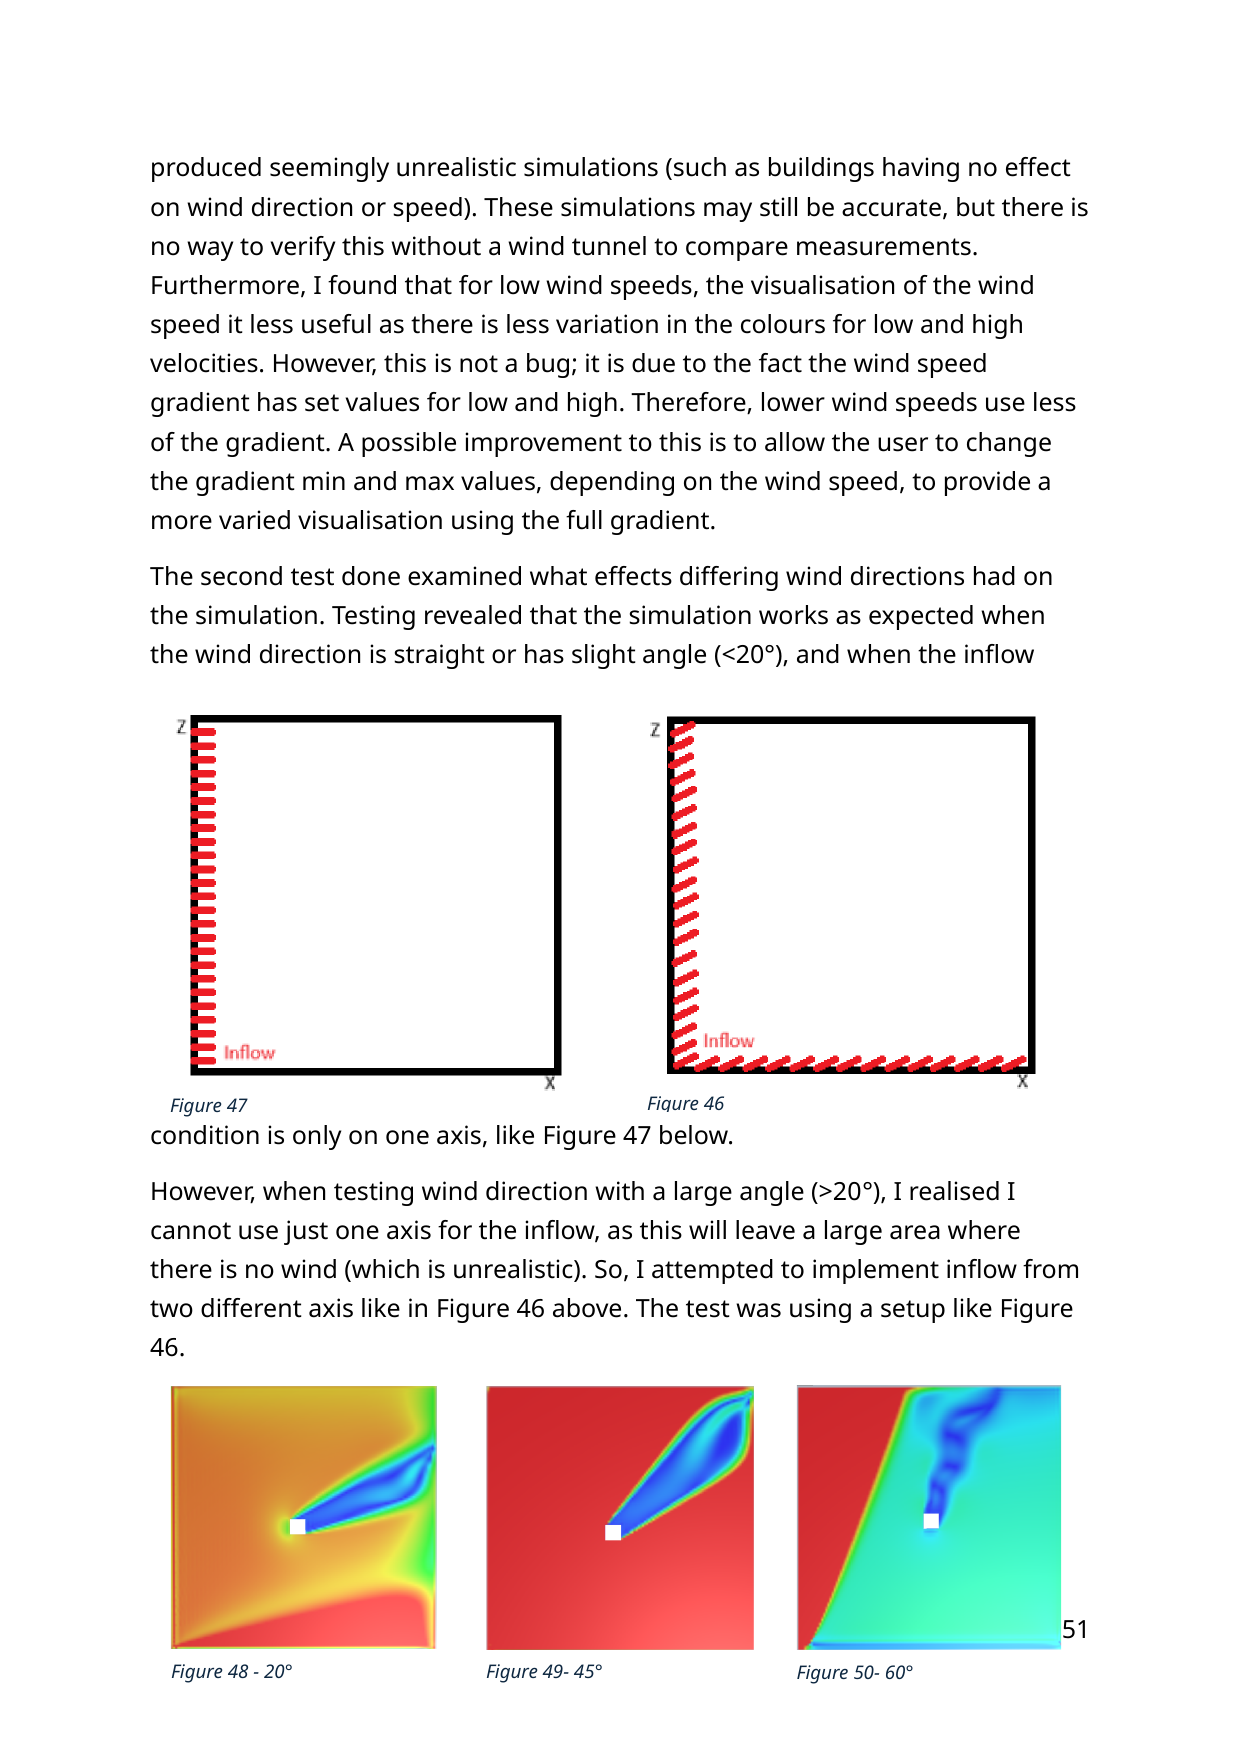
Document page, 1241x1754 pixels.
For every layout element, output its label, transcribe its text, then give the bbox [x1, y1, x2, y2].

picture [486, 1386, 754, 1650]
picture [796, 1385, 1062, 1650]
picture [169, 704, 597, 1092]
picture [170, 1386, 437, 1649]
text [150, 150, 1090, 537]
picture [640, 700, 1069, 1098]
text However, when testing wind direction with a large angle (>20°), I realised I cannot use just one axis for the inflow, as this will leave a large area where there is no wind (which is unrealistic). So, I attempted to implement inflow from two different axis like in Figure 47 above. The test was using a setup like Figure 47. [150, 1173, 1090, 1364]
